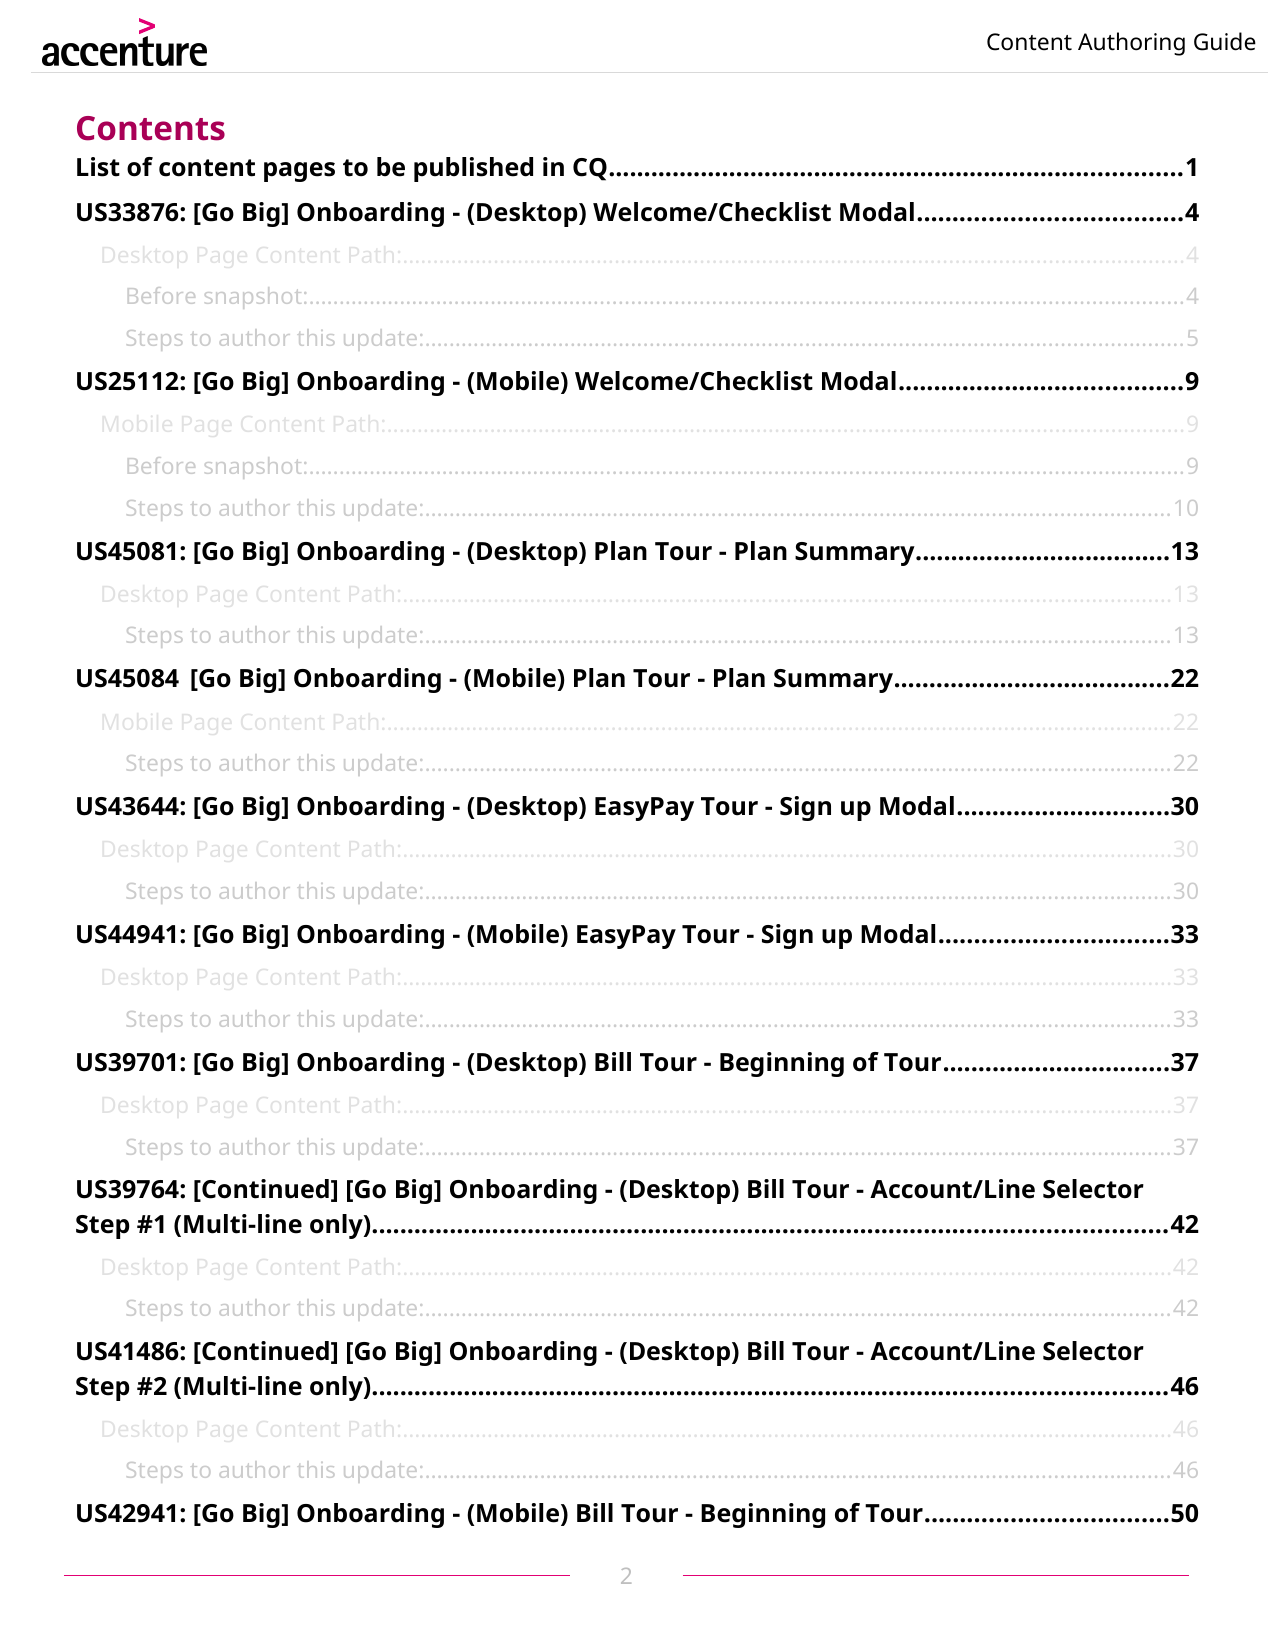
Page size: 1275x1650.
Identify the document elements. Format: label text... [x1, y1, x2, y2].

text US39764: [Continued] [Go Big] Onboarding - (Desktop) Bill Tour - Account/Line Selector Step #1 (Multi-line only) 42 [75, 1172, 1200, 1240]
text Desktop Page Content Path: 46 [100, 1413, 1200, 1444]
subtitle Contents [75, 104, 1200, 150]
text Before snapshot: 4 [125, 280, 1200, 312]
text Mobile Page Content Path: 22 [100, 705, 1200, 737]
text US45084 [Go Big] Onboarding - (Mobile) Plan Tour - Plan Summary 22 [75, 661, 1200, 695]
text Steps to author this update: 13 [125, 619, 1200, 651]
text Before snapshot: 9 [125, 450, 1200, 481]
text US43644: [Go Big] Onboarding - (Desktop) EasyPay Tour - Sign up Modal 30 [75, 789, 1200, 823]
text Steps to author this update: 37 [125, 1131, 1200, 1162]
text US42941: [Go Big] Onboarding - (Mobile) Bill Tour - Beginning of Tour 50 [75, 1496, 1200, 1530]
text Steps to author this update: 33 [125, 1003, 1200, 1034]
text US44941: [Go Big] Onboarding - (Mobile) EasyPay Tour - Sign up Modal 33 [75, 917, 1200, 951]
text Desktop Page Content Path: 42 [100, 1251, 1200, 1282]
text Steps to author this update: 5 [125, 322, 1200, 353]
text US41486: [Continued] [Go Big] Onboarding - (Desktop) Bill Tour - Account/Line Selector Step #2 (Multi-line only) 46 [75, 1334, 1200, 1402]
text Desktop Page Content Path: 4 [100, 239, 1200, 270]
text Steps to author this update: 10 [125, 491, 1200, 523]
text Desktop Page Content Path: 37 [100, 1089, 1200, 1120]
text US39701: [Go Big] Onboarding - (Desktop) Bill Tour - Beginning of Tour 37 [75, 1044, 1200, 1078]
text US45081: [Go Big] Onboarding - (Desktop) Plan Tour - Plan Summary 13 [75, 533, 1200, 567]
text Steps to author this update: 30 [125, 875, 1200, 906]
text Mobile Page Content Path: 9 [100, 408, 1200, 439]
text List of content pages to be published in CQ 1 [75, 150, 1200, 184]
text Steps to author this update: 22 [125, 747, 1200, 778]
text Desktop Page Content Path: 33 [100, 961, 1200, 992]
picture [42, 36, 207, 66]
text US33876: [Go Big] Onboarding - (Desktop) Welcome/Checklist Modal 4 [75, 194, 1200, 228]
text Steps to author this update: 46 [125, 1454, 1200, 1486]
text Desktop Page Content Path: 30 [100, 833, 1200, 864]
text Steps to author this update: 42 [125, 1292, 1200, 1324]
text Desktop Page Content Path: 13 [100, 578, 1200, 609]
text US25112: [Go Big] Onboarding - (Mobile) Welcome/Checklist Modal 9 [75, 364, 1200, 398]
